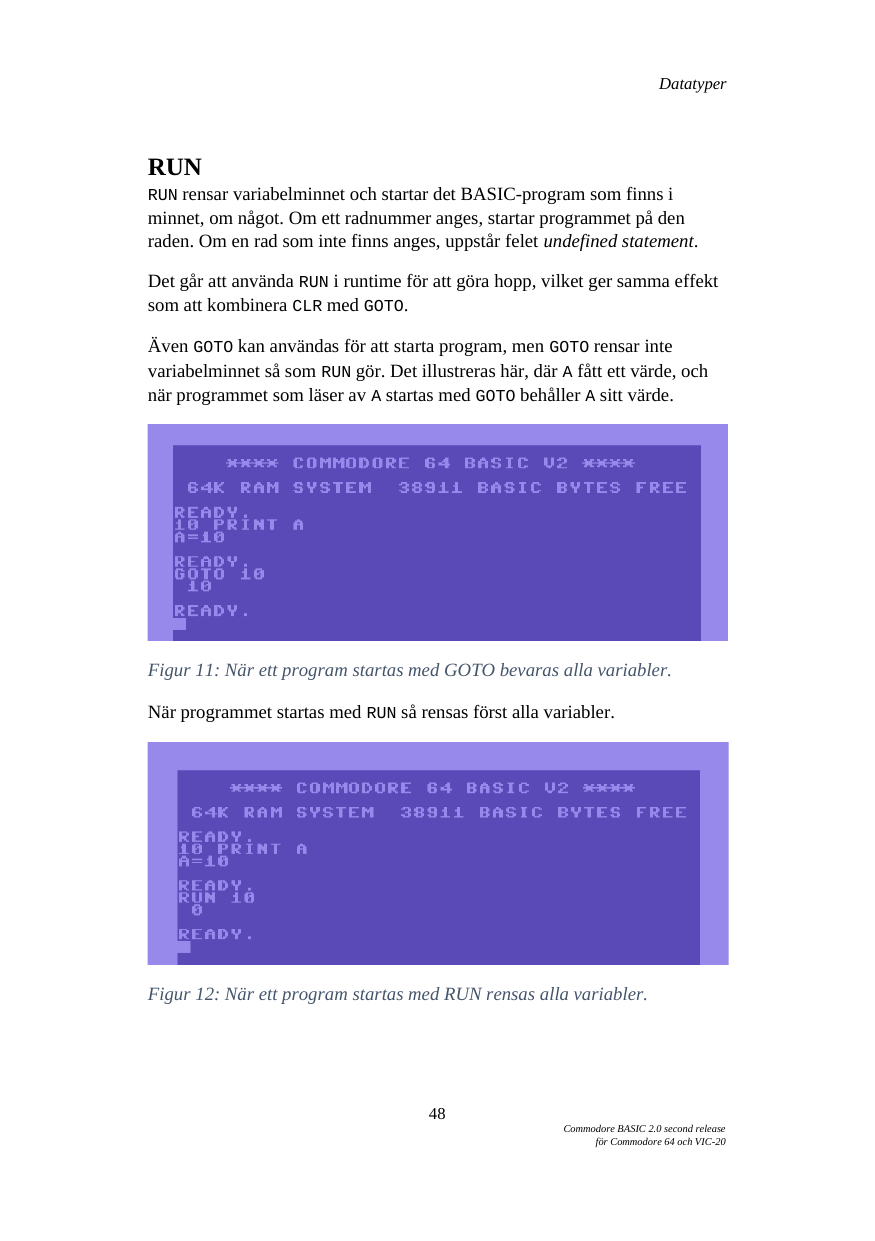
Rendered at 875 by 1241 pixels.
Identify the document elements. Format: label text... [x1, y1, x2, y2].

text RUN rensar variabelminnet och startar det BASIC-program som finns i minnet, om något. Om ett radnummer anges, startar programmet på den raden. Om en rad som inte finns anges, uppstår felet undefined statement. [148, 183, 726, 252]
picture [147, 742, 729, 965]
picture [147, 424, 728, 641]
text Figur 12: När ett program startas med RUN rensas alla variabler. [148, 983, 726, 1005]
text Även GOTO kan användas för att starta program, men GOTO rensar inte variabelminnet så som RUN gör. Det illustreras här, där A fått ett värde, och när programmet som läser av A startas med GOTO behåller A sitt värde. [148, 335, 726, 406]
text När programmet startas med RUN så rensas först alla variabler. [148, 701, 726, 724]
text Det går att använda RUN i runtime för att göra hopp, vilket ger samma effekt som att kombinera CLR med GOTO. [148, 270, 726, 317]
text Figur 11: När ett program startas med GOTO bevaras alla variabler. [148, 659, 726, 681]
subtitle RUN [148, 152, 726, 181]
